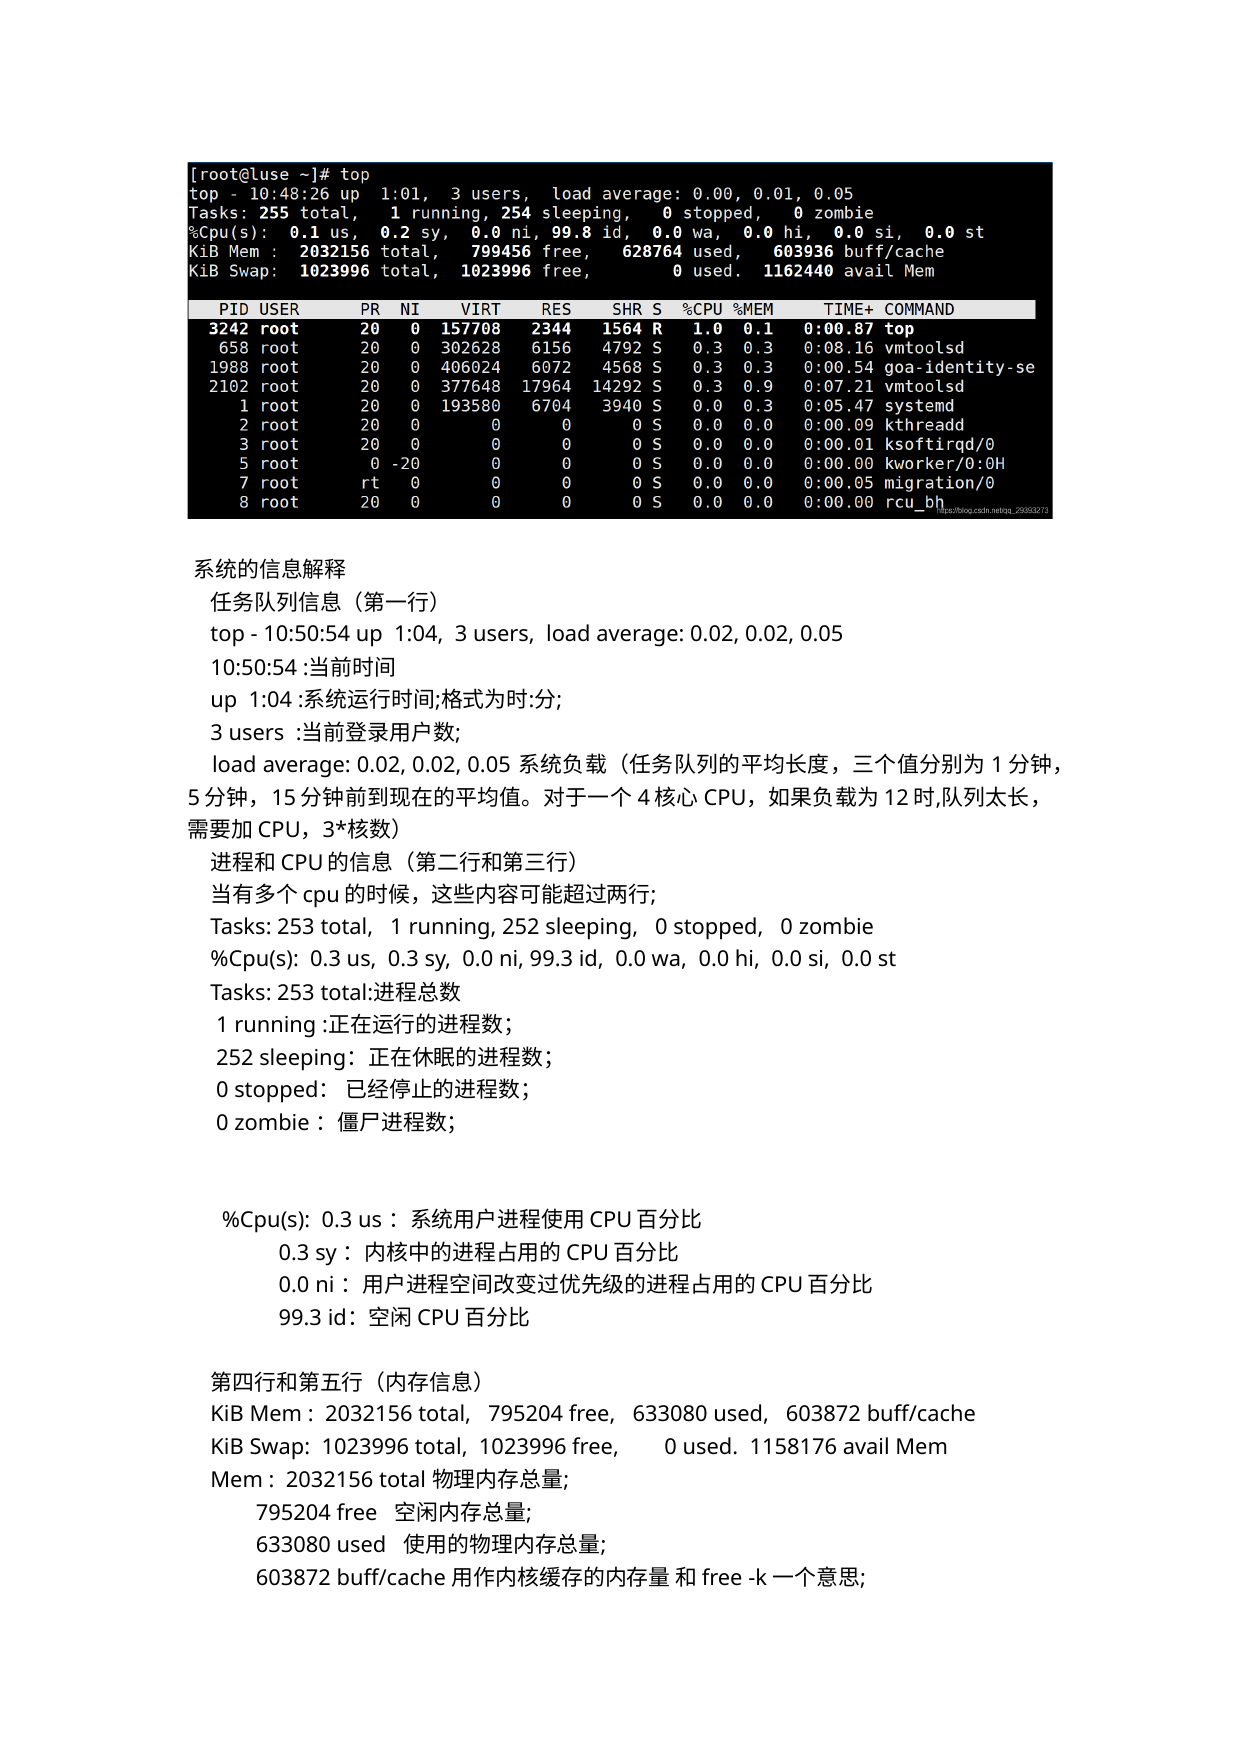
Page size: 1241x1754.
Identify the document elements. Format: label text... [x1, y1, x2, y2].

text 99.3 id：空闲CPU百分比 [187, 1299, 1053, 1332]
text %Cpu(s): 0.3 us ：系统用户进程使用CPU百分比 [187, 1202, 1053, 1234]
text KiB Mem : 2032156 total, 795204 free, 633080 used, 603872 buff/cache [187, 1397, 1053, 1429]
text load average: 0.02, 0.02, 0.05 系统负载（任务队列的平均长度，三个值分别为1分钟，5分钟，15分钟前到现在的平均值。对于一个4核心CPU，如果负载为12时,队列太长，需要加CPU，3*核数） [187, 747, 1053, 844]
text 603872 buff/cache 用作内核缓存的内存量 和free -k 一个意思; [187, 1559, 1053, 1592]
text 10:50:54 :当前时间 [187, 649, 1053, 682]
text 0 zombie ：僵尸进程数； [187, 1104, 1053, 1137]
text top - 10:50:54 up 1:04, 3 users, load average: 0.02, 0.02, 0.05 [187, 617, 1053, 649]
text %Cpu(s): 0.3 us, 0.3 sy, 0.0 ni, 99.3 id, 0.0 wa, 0.0 hi, 0.0 si, 0.0 st [187, 942, 1053, 974]
text 252 sleeping：正在休眠的进程数； [187, 1039, 1053, 1072]
picture [187, 162, 1053, 519]
text 当有多个cpu的时候，这些内容可能超过两行; [187, 877, 1053, 909]
text Mem : 2032156 total 物理内存总量; [187, 1462, 1053, 1494]
text 3 users :当前登录用户数; [187, 714, 1053, 747]
text Tasks: 253 total:进程总数 [187, 974, 1053, 1007]
text 第四行和第五行（内存信息） [187, 1364, 1053, 1397]
text 1 running :正在运行的进程数； [187, 1007, 1053, 1039]
text Tasks: 253 total, 1 running, 252 sleeping, 0 stopped, 0 zombie [187, 909, 1053, 942]
text 任务队列信息（第一行） [187, 584, 1053, 617]
text KiB Swap: 1023996 total, 1023996 free, 0 used. 1158176 avail Mem [187, 1429, 1053, 1462]
text 0 stopped： 已经停止的进程数； [187, 1072, 1053, 1104]
text 0.0 ni ：用户进程空间改变过优先级的进程占用的CPU百分比 [187, 1267, 1053, 1299]
text 795204 free 空闲内存总量; [187, 1494, 1053, 1527]
text up 1:04 :系统运行时间;格式为时:分; [187, 682, 1053, 714]
text 0.3 sy ：内核中的进程占用的CPU百分比 [187, 1234, 1053, 1267]
text 系统的信息解释 [187, 552, 1053, 584]
text 进程和CPU的信息（第二行和第三行） [187, 844, 1053, 877]
text 633080 used 使用的物理内存总量; [187, 1527, 1053, 1559]
